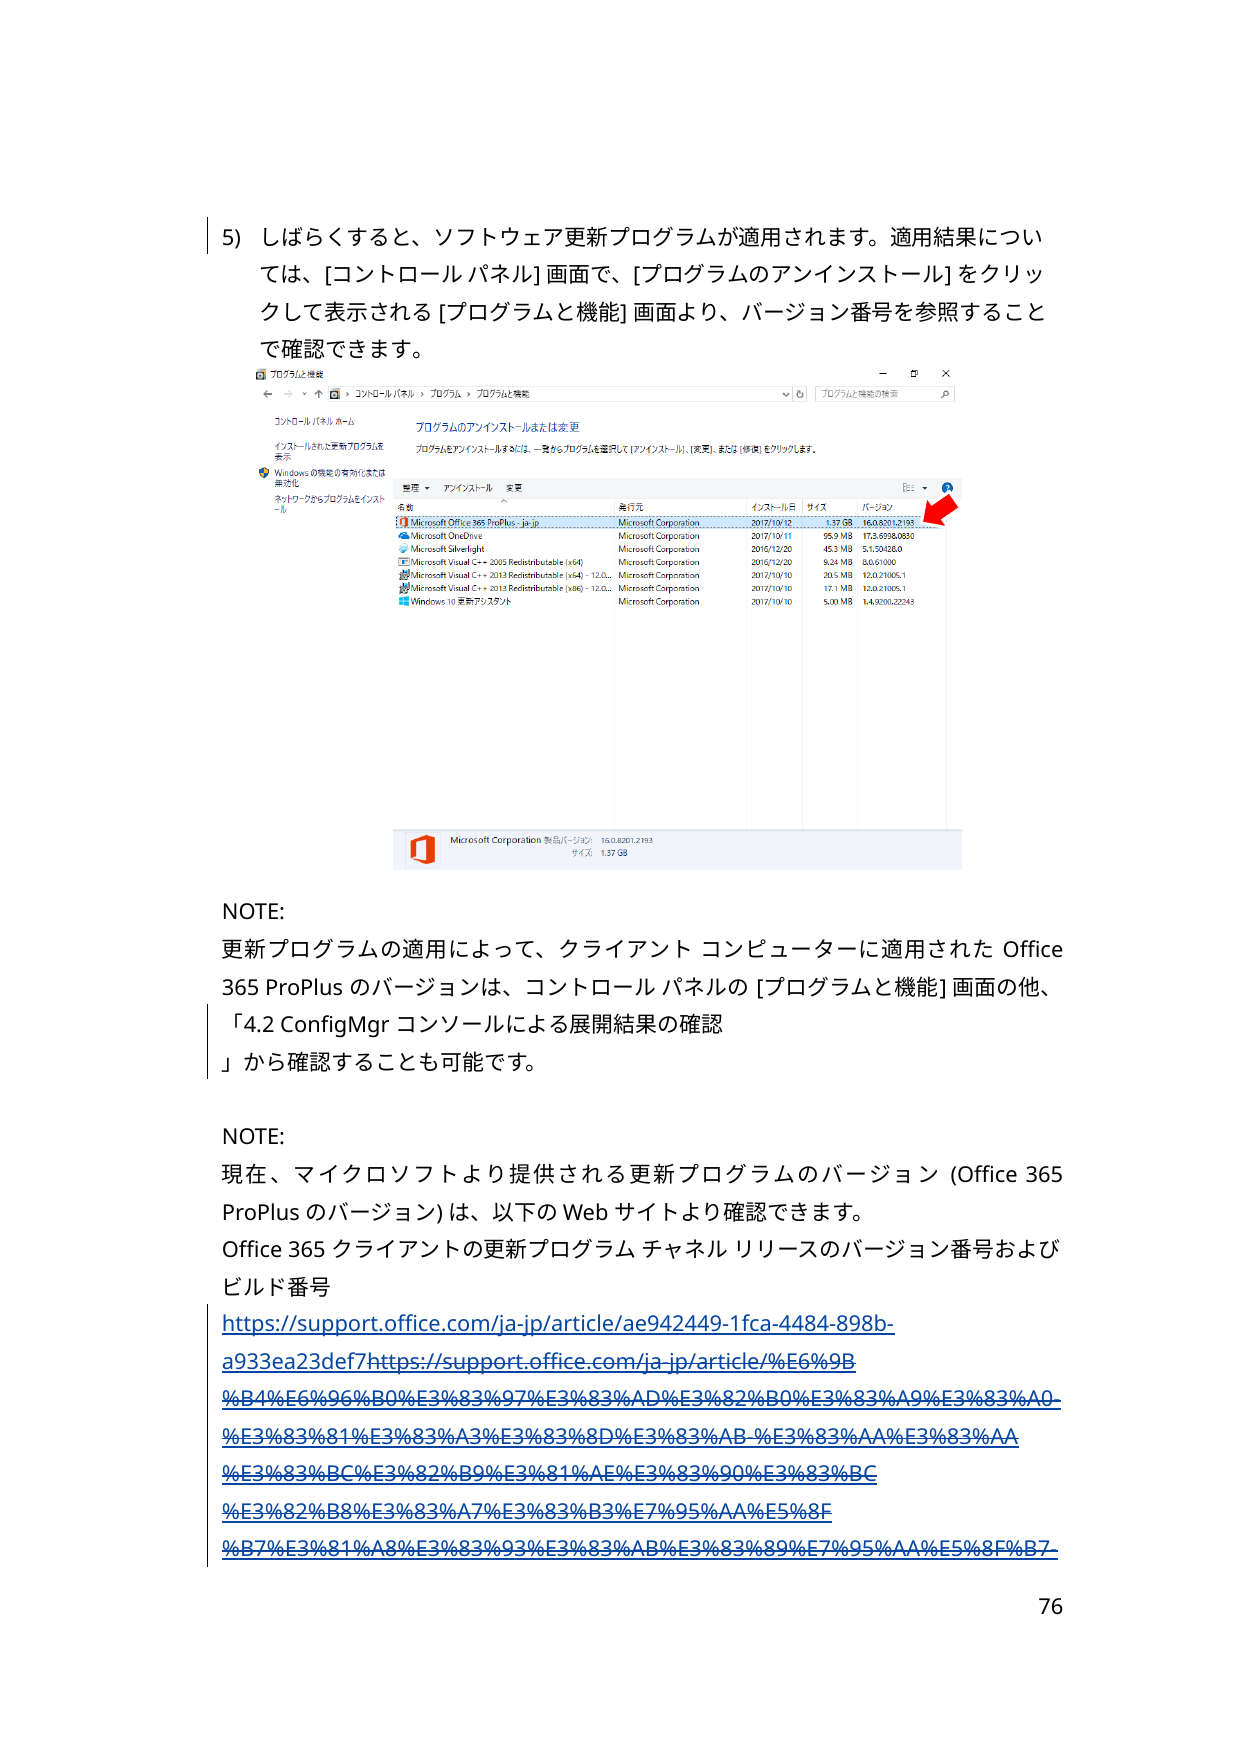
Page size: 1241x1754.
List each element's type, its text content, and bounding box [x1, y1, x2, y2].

text NOTE: [222, 1117, 1063, 1154]
list しばらくすると、ソフトウェア更新プログラムが適用されます。適用結果については、[コントロール パネル] 画面で、[プログラムのアンインストール] をクリックして表示される [プログラムと機能] 画面より、バージョン番号を参照することで確認できます。 [222, 217, 1063, 367]
text 現在、マイクロソフトより提供される更新プログラムのバージョン (Office 365 ProPlus のバージョン) は、以下の Web サイトより確認できます。 [222, 1154, 1063, 1229]
text Office 365 クライアントの更新プログラム チャネル リリースのバージョン番号およびビルド番号 [222, 1229, 1063, 1304]
text NOTE: [222, 892, 1063, 929]
text 更新プログラムの適用によって、クライアント コンピューターに適用された Office 365 ProPlus のバージョンは、コントロール パネルの [プログラムと機能] 画面の他、「4.2 ConfigMgr コンソールによる展開結果の確認 [222, 929, 1063, 1042]
text 」から確認することも可能です。 [222, 1042, 1063, 1079]
picture [254, 366, 963, 870]
